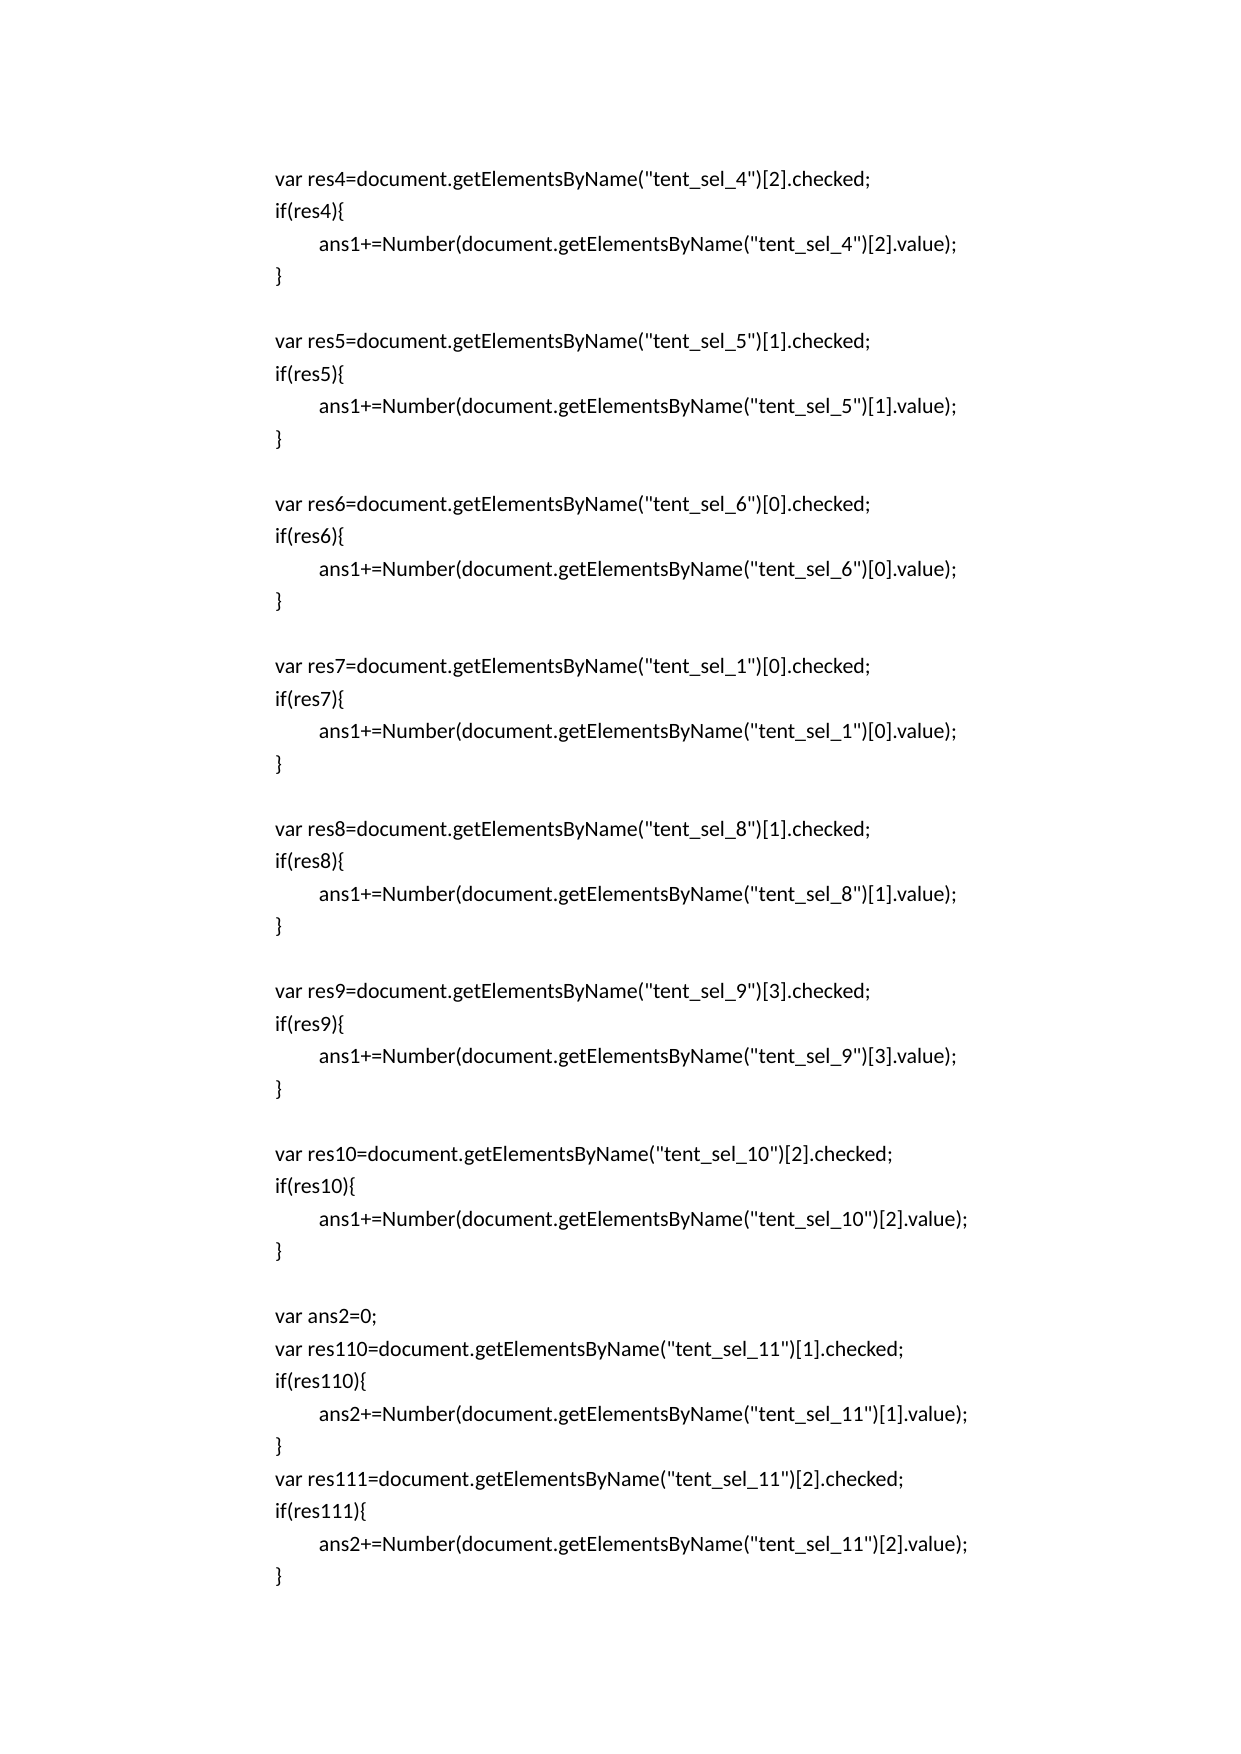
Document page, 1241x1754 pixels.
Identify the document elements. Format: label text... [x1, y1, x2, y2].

text } [187, 747, 1053, 779]
text var res9=document.getElementsByName("tent_sel_9")[3].checked; [187, 974, 1053, 1007]
text ans2+=Number(document.getElementsByName("tent_sel_11")[1].value); [187, 1397, 1053, 1429]
text } [187, 1559, 1053, 1592]
text ans1+=Number(document.getElementsByName("tent_sel_6")[0].value); [187, 552, 1053, 584]
text if(res7){ [187, 682, 1053, 714]
text } [187, 1072, 1053, 1104]
text var res5=document.getElementsByName("tent_sel_5")[1].checked; [187, 324, 1053, 357]
text var res4=document.getElementsByName("tent_sel_4")[2].checked; [187, 162, 1053, 194]
text if(res9){ [187, 1007, 1053, 1039]
text } [187, 584, 1053, 617]
text var res7=document.getElementsByName("tent_sel_1")[0].checked; [187, 649, 1053, 682]
text } [187, 1234, 1053, 1267]
text } [187, 1429, 1053, 1462]
text var res111=document.getElementsByName("tent_sel_11")[2].checked; [187, 1462, 1053, 1494]
text if(res110){ [187, 1364, 1053, 1397]
text } [187, 259, 1053, 292]
text } [187, 909, 1053, 942]
text var res10=document.getElementsByName("tent_sel_10")[2].checked; [187, 1137, 1053, 1169]
text ans1+=Number(document.getElementsByName("tent_sel_4")[2].value); [187, 227, 1053, 259]
text ans1+=Number(document.getElementsByName("tent_sel_8")[1].value); [187, 877, 1053, 909]
text if(res111){ [187, 1494, 1053, 1527]
text if(res6){ [187, 519, 1053, 552]
text if(res10){ [187, 1169, 1053, 1202]
text ans1+=Number(document.getElementsByName("tent_sel_9")[3].value); [187, 1039, 1053, 1072]
text var res8=document.getElementsByName("tent_sel_8")[1].checked; [187, 812, 1053, 844]
text var res6=document.getElementsByName("tent_sel_6")[0].checked; [187, 487, 1053, 519]
text ans1+=Number(document.getElementsByName("tent_sel_1")[0].value); [187, 714, 1053, 747]
text if(res4){ [187, 194, 1053, 227]
text var ans2=0; [187, 1299, 1053, 1332]
text ans1+=Number(document.getElementsByName("tent_sel_10")[2].value); [187, 1202, 1053, 1234]
text var res110=document.getElementsByName("tent_sel_11")[1].checked; [187, 1332, 1053, 1364]
text if(res5){ [187, 357, 1053, 389]
text ans2+=Number(document.getElementsByName("tent_sel_11")[2].value); [187, 1527, 1053, 1559]
text if(res8){ [187, 844, 1053, 877]
text ans1+=Number(document.getElementsByName("tent_sel_5")[1].value); [187, 389, 1053, 422]
text } [187, 422, 1053, 454]
